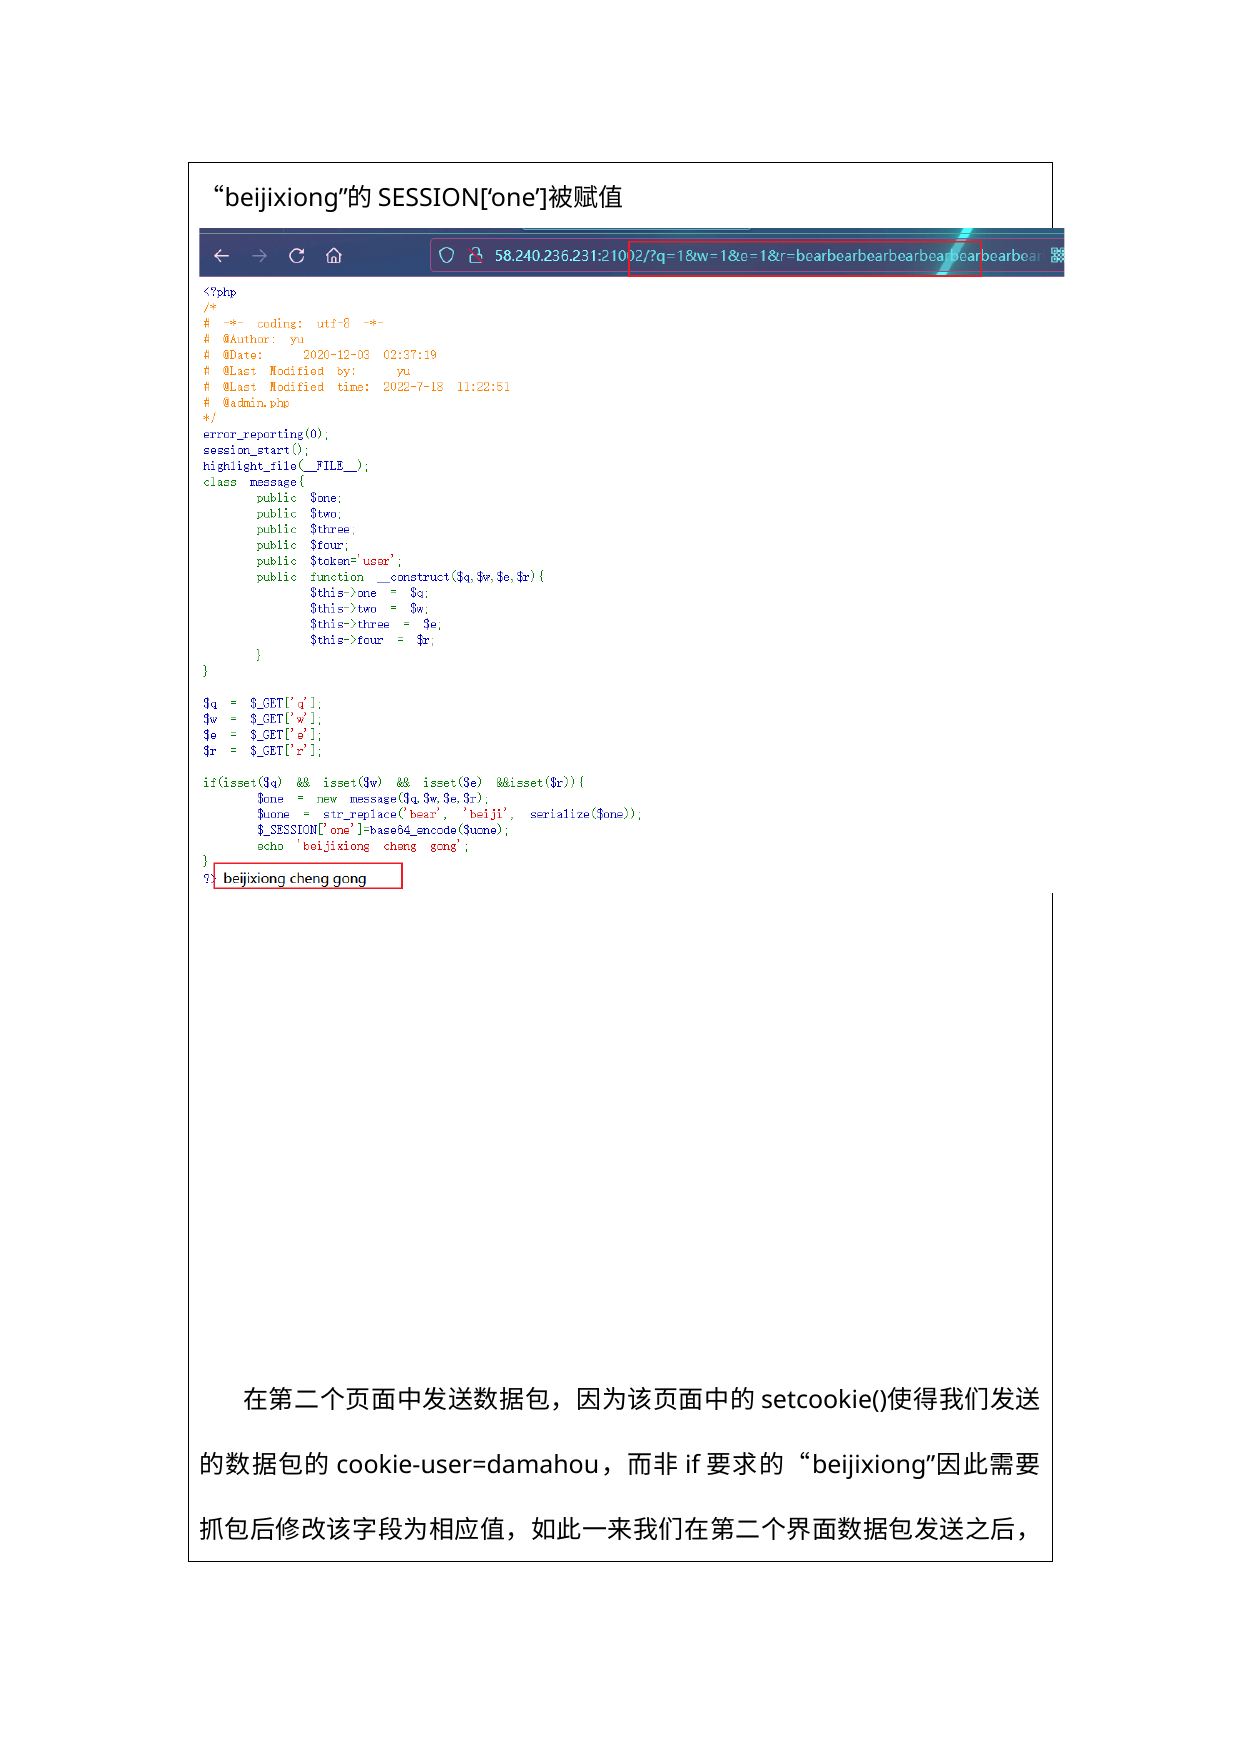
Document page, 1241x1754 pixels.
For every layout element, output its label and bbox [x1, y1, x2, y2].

picture [199, 228, 1065, 893]
table_cell [189, 163, 1052, 1561]
